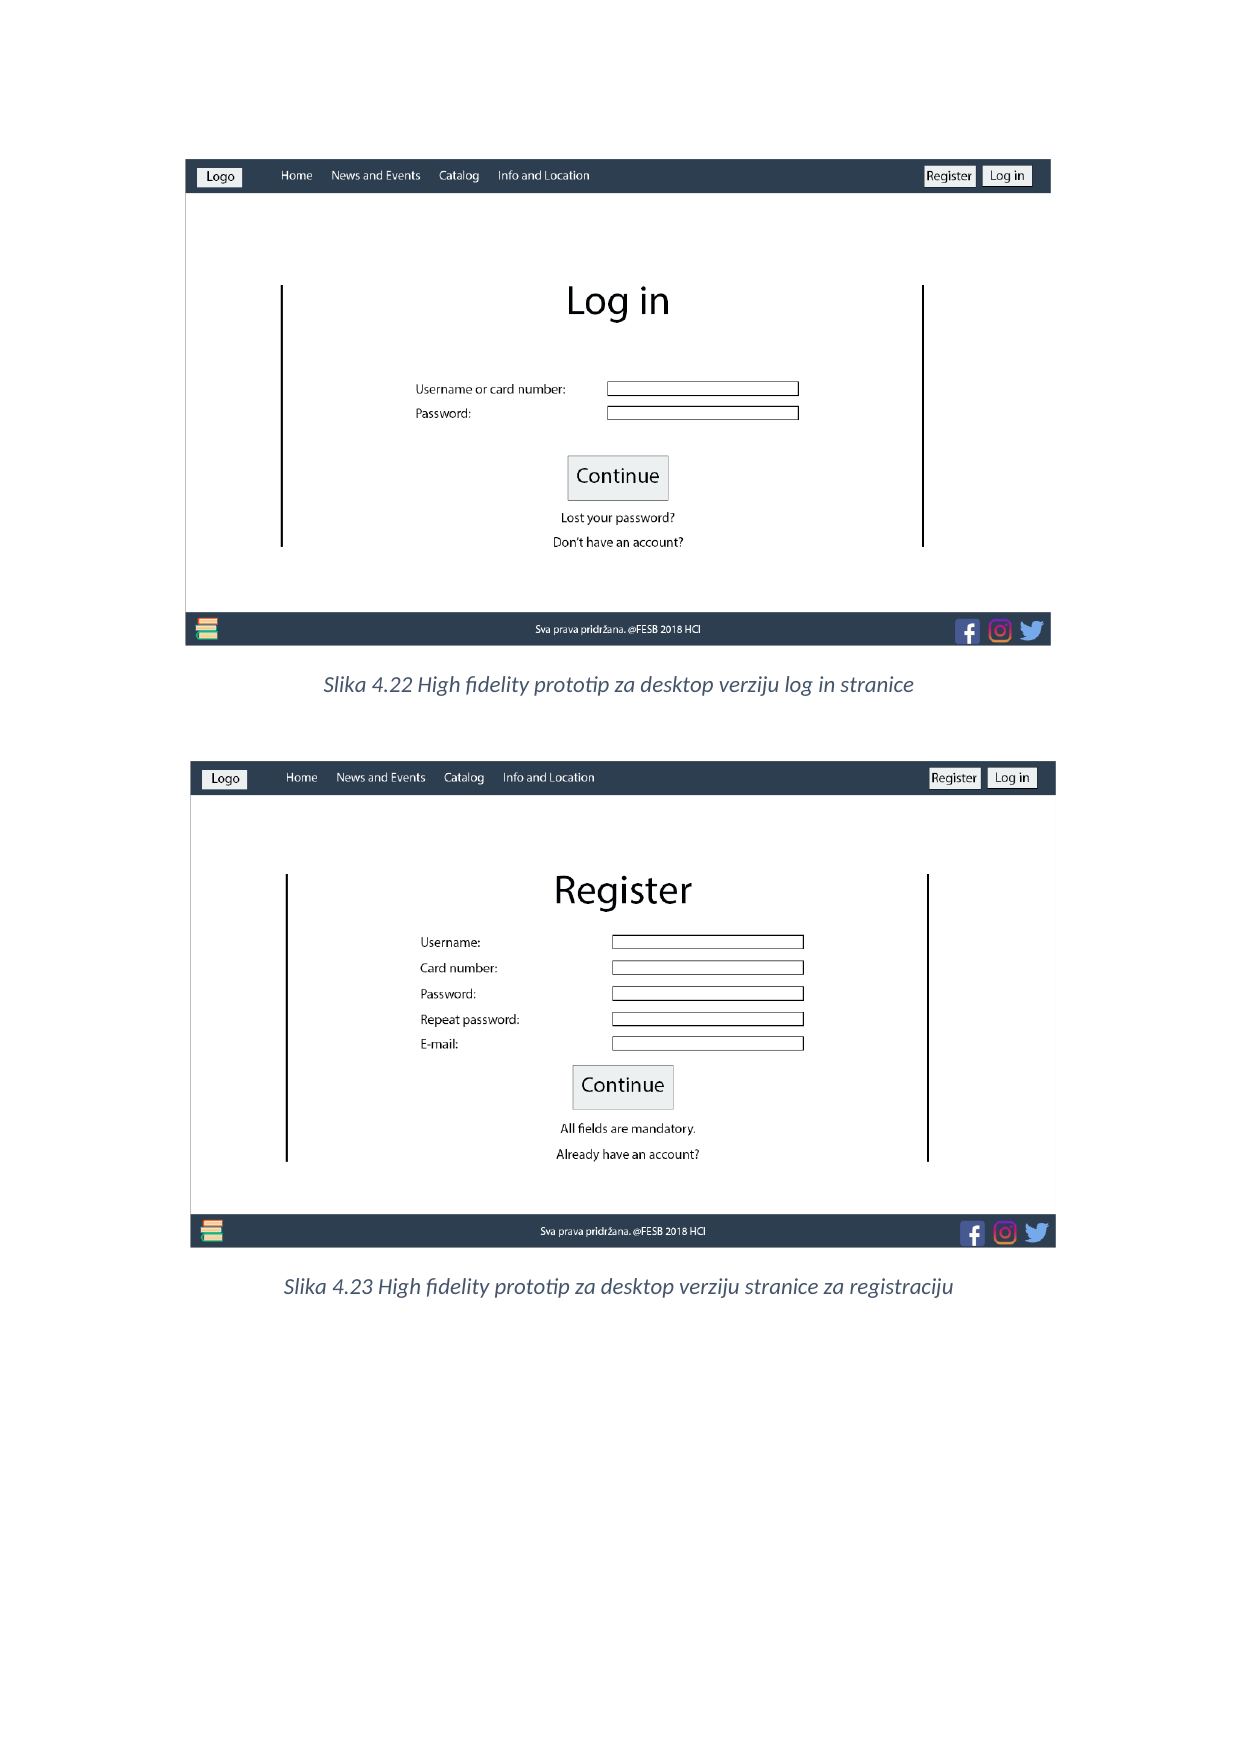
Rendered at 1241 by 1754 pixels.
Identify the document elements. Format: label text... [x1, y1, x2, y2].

picture [174, 147, 1067, 651]
picture [179, 748, 1061, 1253]
